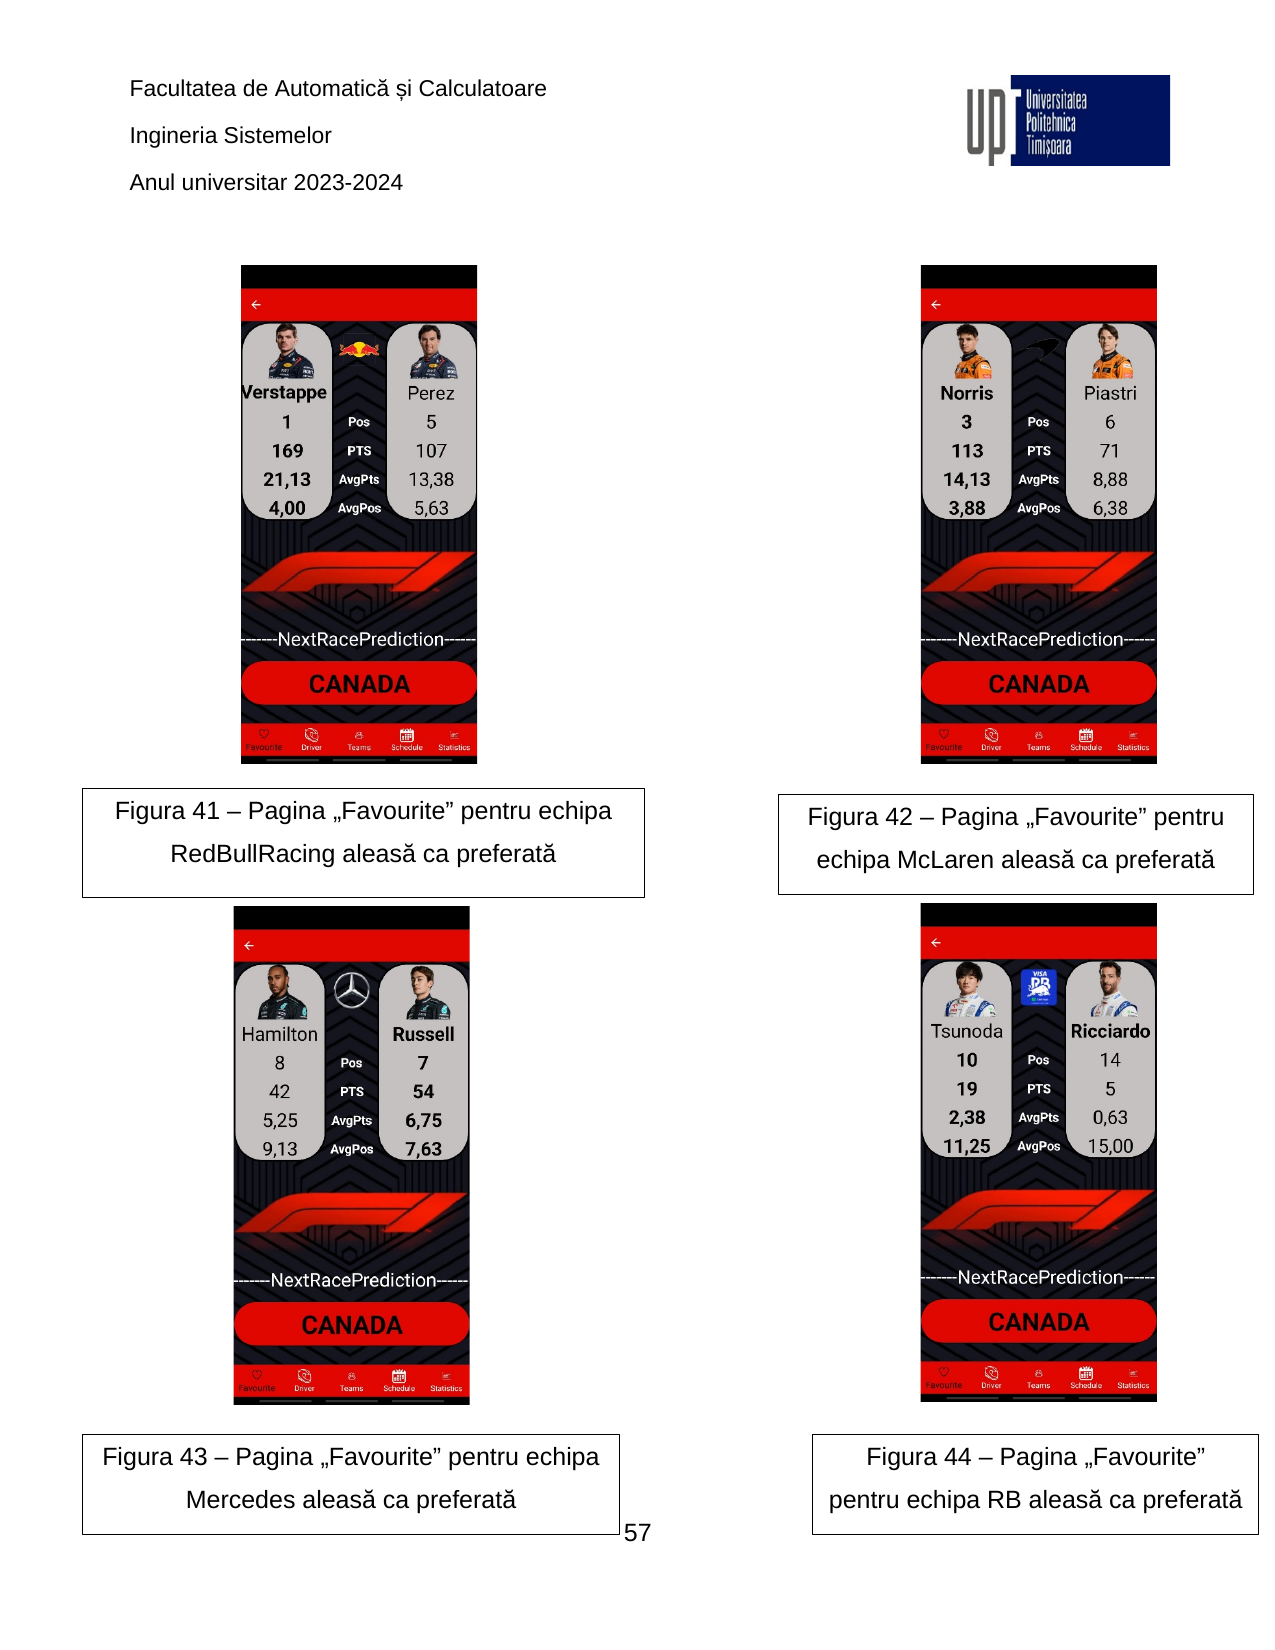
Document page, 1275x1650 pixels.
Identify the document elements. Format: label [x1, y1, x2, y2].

picture [920, 903, 1157, 1402]
picture [241, 265, 478, 764]
picture [967, 75, 1171, 166]
picture [920, 265, 1157, 764]
picture [233, 906, 470, 1405]
